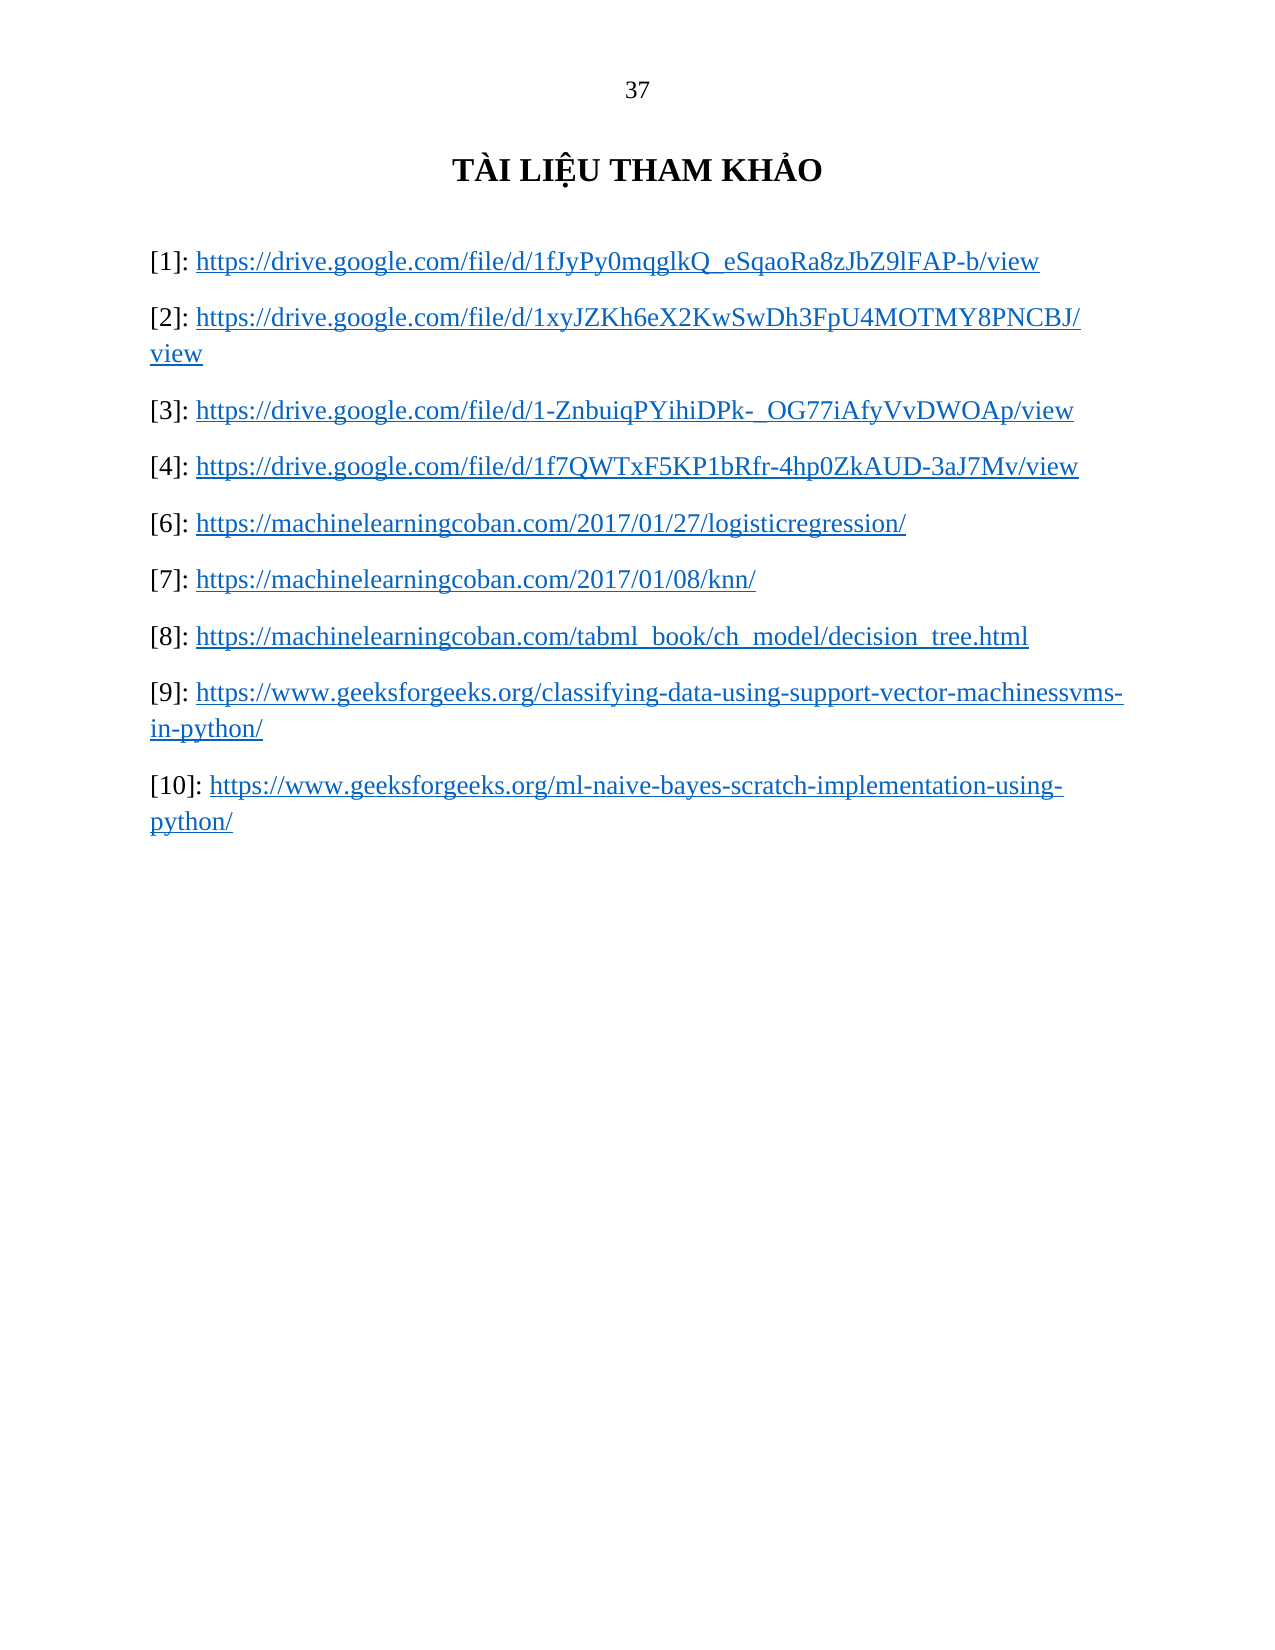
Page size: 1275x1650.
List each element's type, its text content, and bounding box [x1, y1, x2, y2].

text [1]: https://drive.google.com/file/d/1fJyPy0mqglkQ_eSqaoRa8zJbZ9lFAP-b/view [150, 245, 1125, 276]
subtitle TÀI LIỆU THAM KHẢO [150, 150, 1125, 188]
text [7]: https://machinelearningcoban.com/2017/01/08/knn/ [150, 563, 1125, 594]
text [8]: https://machinelearningcoban.com/tabml_book/ch_model/decision_tree.html [150, 620, 1125, 651]
text [10]: https://www.geeksforgeeks.org/ml-naive-bayes-scratch-implementation-using-python/ [150, 769, 1125, 836]
text [9]: https://www.geeksforgeeks.org/classifying-data-using-support-vector-machinessvms-in-python/ [150, 677, 1125, 743]
text [3]: https://drive.google.com/file/d/1-ZnbuiqPYihiDPk-_OG77iAfyVvDWOAp/view [150, 394, 1125, 425]
text [4]: https://drive.google.com/file/d/1f7QWTxF5KP1bRfr-4hp0ZkAUD-3aJ7Mv/view [150, 450, 1125, 481]
text [6]: https://machinelearningcoban.com/2017/01/27/logisticregression/ [150, 507, 1125, 538]
text [2]: https://drive.google.com/file/d/1xyJZKh6eX2KwSwDh3FpU4MOTMY8PNCBJ/view [150, 301, 1125, 368]
